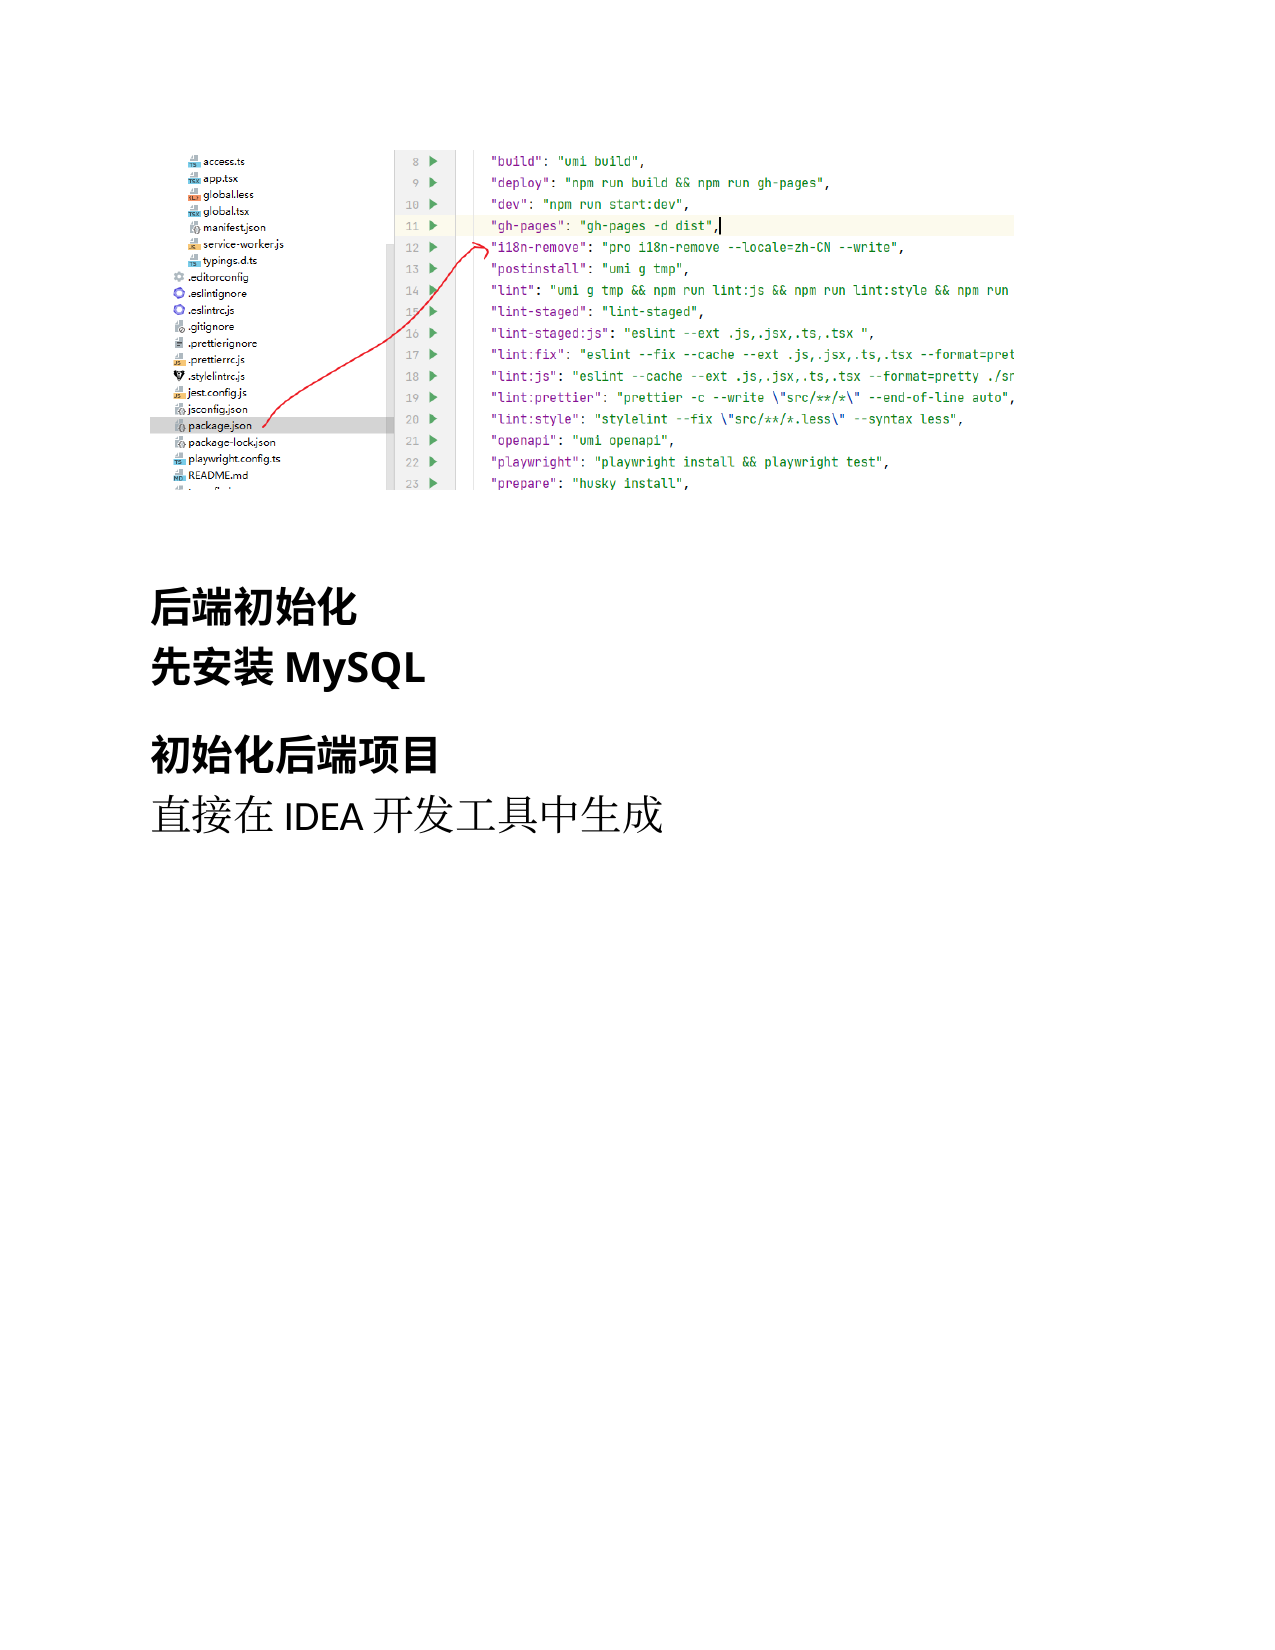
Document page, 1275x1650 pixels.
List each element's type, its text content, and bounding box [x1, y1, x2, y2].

text 直接在IDEA开发工具中生成 [150, 783, 1125, 843]
picture [150, 150, 1014, 490]
